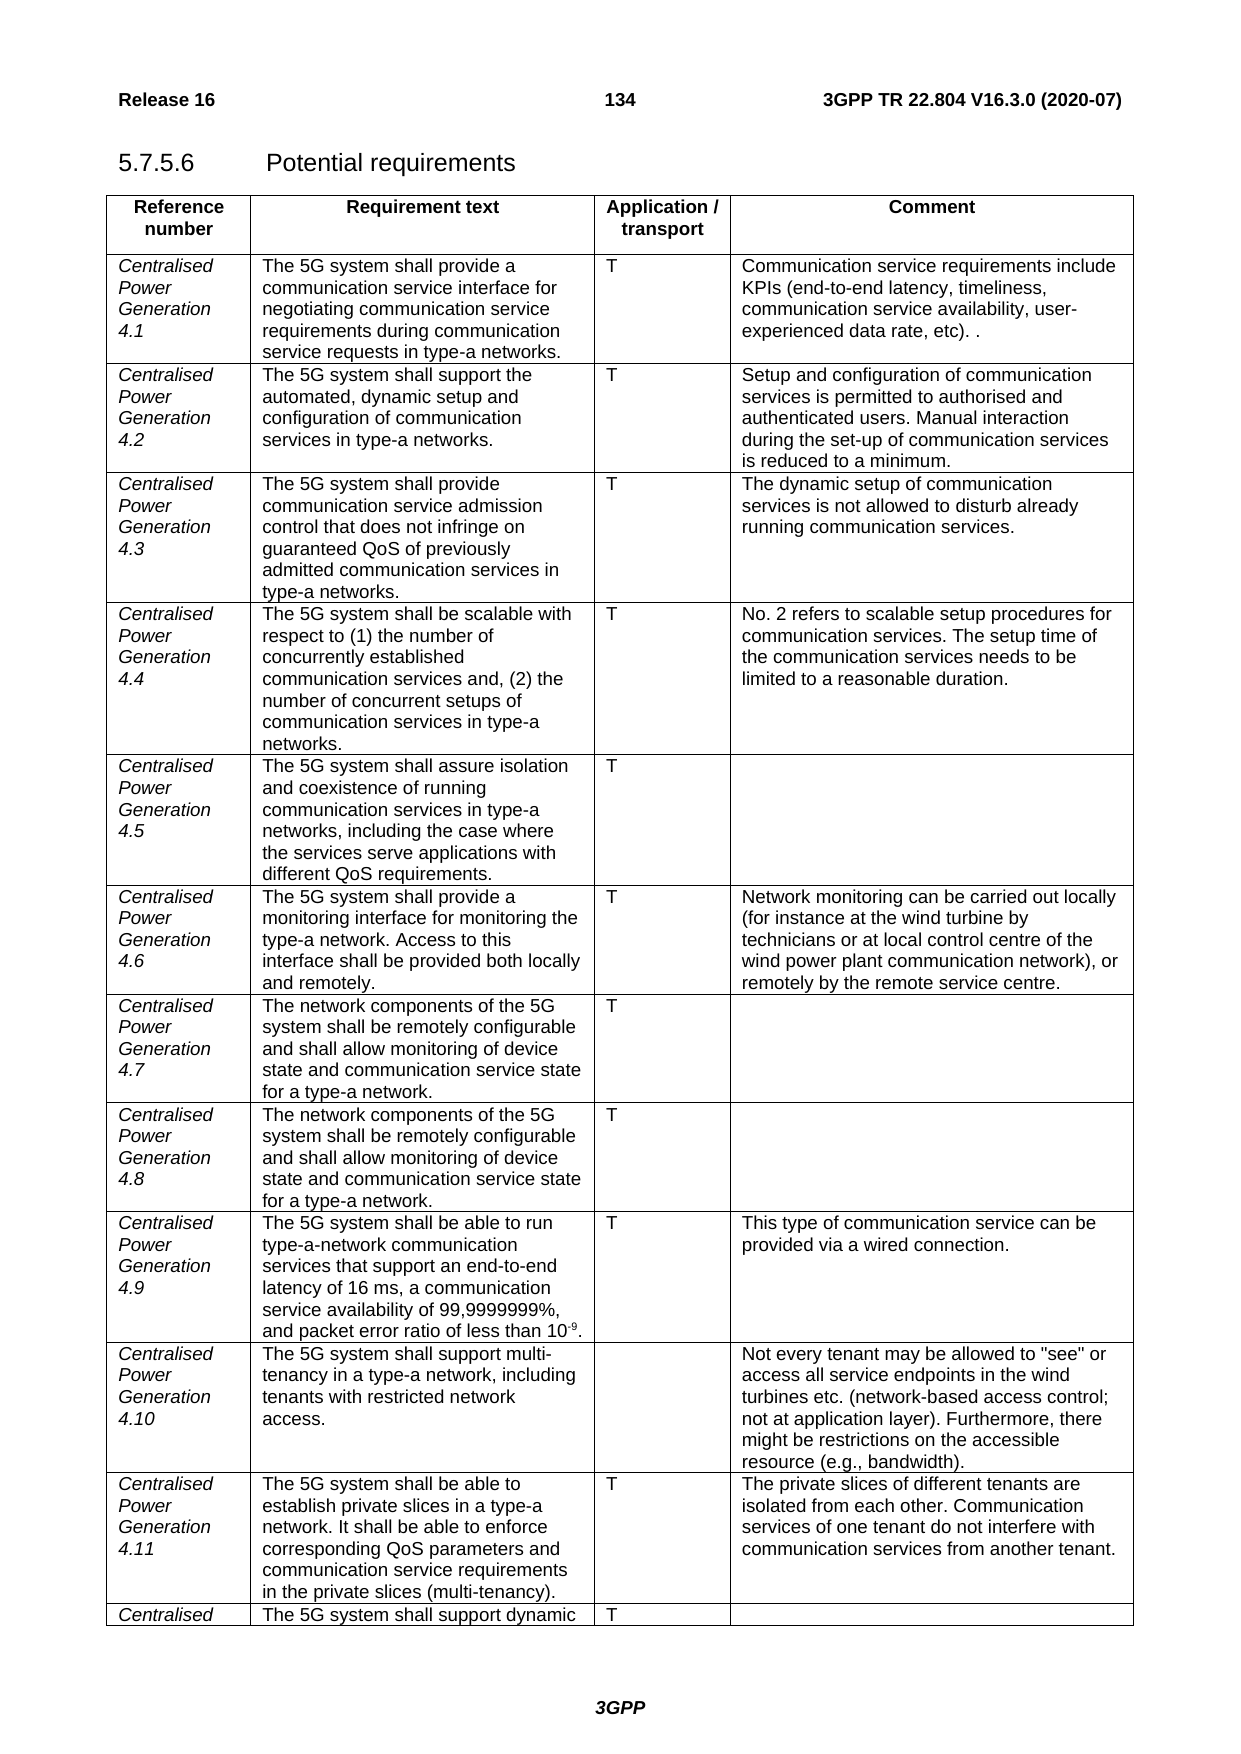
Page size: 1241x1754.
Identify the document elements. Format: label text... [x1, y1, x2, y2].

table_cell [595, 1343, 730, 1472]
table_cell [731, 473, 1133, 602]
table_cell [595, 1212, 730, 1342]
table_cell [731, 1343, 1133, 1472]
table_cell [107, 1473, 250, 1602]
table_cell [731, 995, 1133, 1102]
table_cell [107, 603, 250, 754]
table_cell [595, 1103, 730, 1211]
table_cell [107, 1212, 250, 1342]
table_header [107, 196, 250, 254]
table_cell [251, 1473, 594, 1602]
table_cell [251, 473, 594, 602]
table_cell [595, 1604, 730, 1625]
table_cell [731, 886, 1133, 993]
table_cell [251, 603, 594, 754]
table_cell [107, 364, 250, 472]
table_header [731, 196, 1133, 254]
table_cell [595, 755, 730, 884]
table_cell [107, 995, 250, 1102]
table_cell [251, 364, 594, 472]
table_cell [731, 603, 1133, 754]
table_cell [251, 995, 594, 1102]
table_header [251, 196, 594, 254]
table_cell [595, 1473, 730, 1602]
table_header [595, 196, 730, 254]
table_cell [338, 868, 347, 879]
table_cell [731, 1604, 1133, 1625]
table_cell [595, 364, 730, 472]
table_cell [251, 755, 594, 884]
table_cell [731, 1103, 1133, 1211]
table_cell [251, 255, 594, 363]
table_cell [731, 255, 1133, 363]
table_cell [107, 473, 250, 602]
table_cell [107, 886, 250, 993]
subtitle 5.7.5.6 Potential requirements [118, 147, 1122, 176]
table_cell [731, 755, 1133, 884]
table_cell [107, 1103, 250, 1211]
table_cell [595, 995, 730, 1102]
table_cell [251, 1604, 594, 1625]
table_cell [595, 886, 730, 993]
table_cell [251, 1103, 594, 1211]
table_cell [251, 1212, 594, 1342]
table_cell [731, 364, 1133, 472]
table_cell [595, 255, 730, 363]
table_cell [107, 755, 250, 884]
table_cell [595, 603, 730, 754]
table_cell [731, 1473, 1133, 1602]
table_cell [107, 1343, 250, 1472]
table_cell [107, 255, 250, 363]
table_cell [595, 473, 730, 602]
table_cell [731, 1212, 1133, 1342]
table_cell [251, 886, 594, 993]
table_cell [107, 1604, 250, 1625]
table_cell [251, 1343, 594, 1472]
